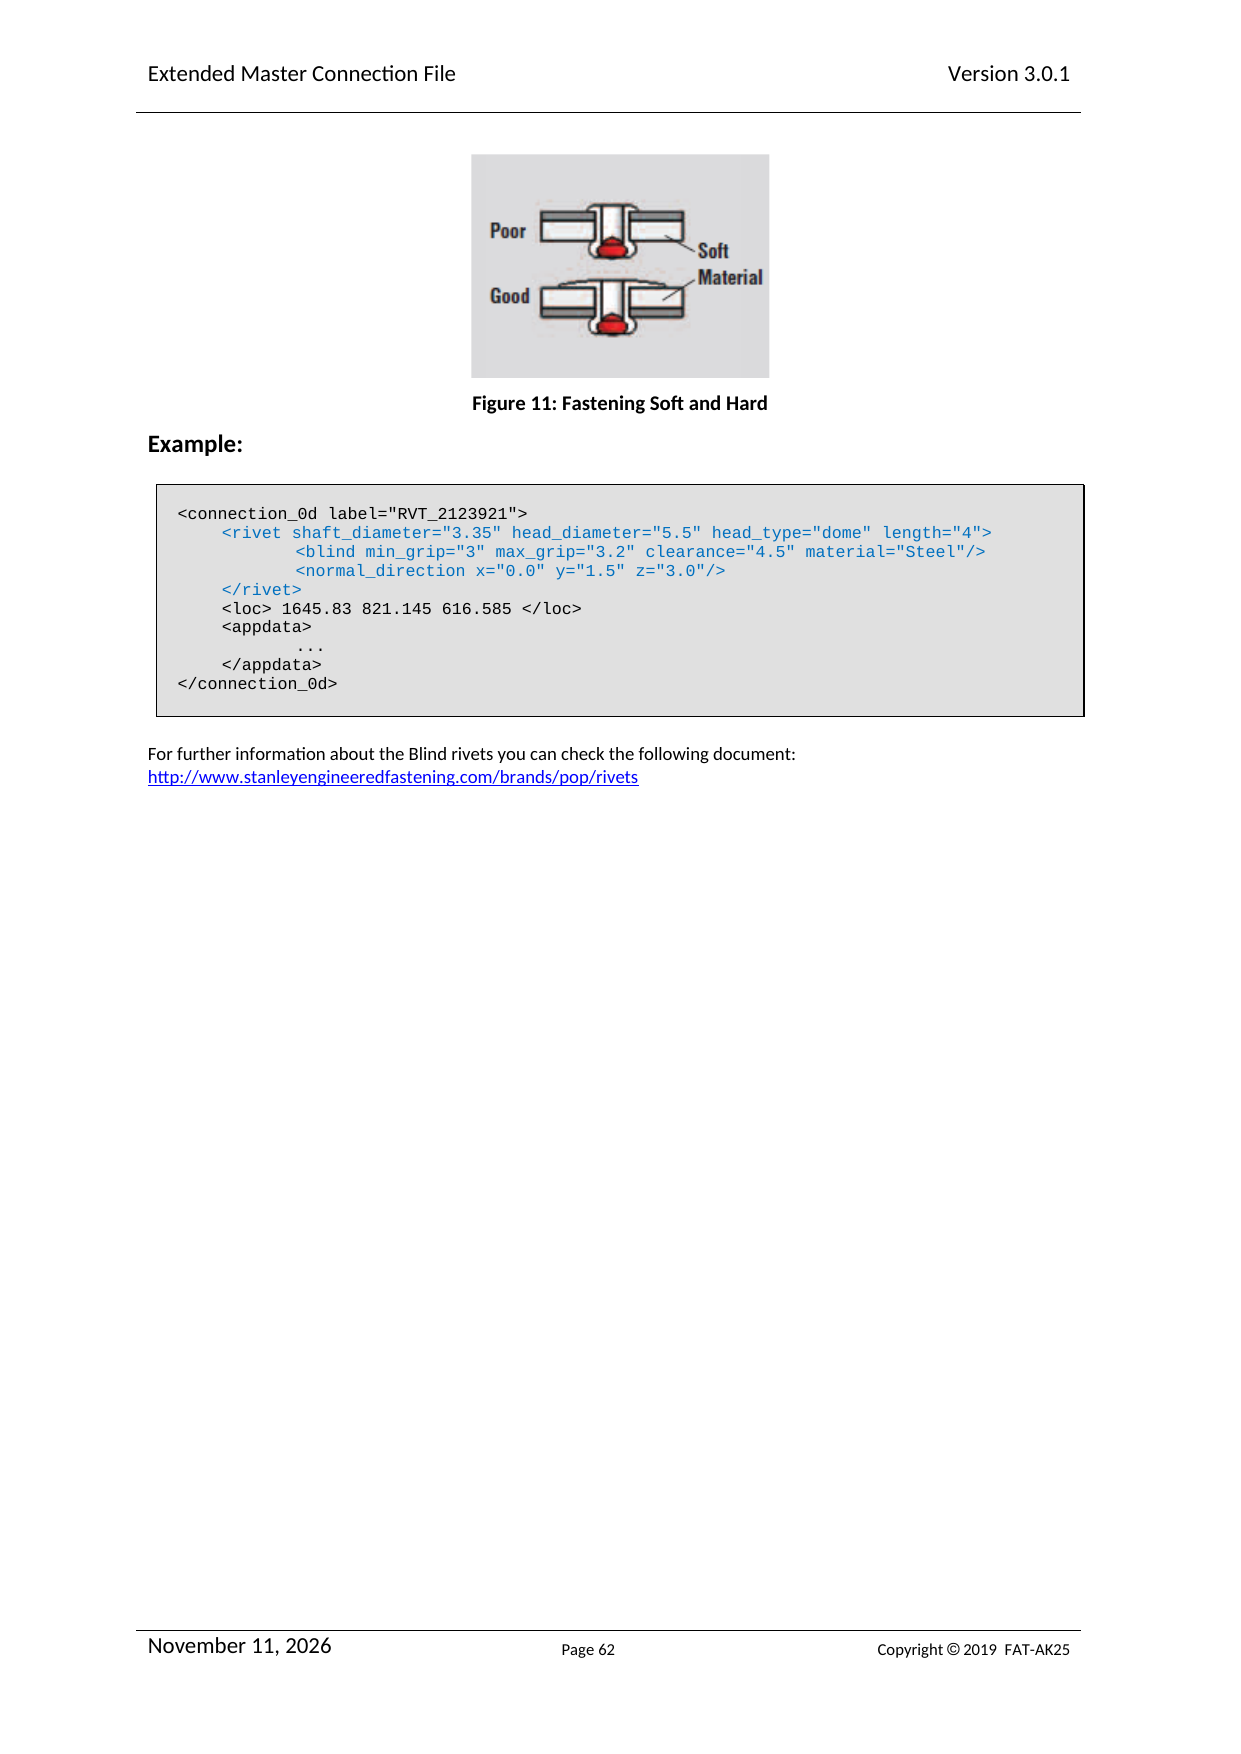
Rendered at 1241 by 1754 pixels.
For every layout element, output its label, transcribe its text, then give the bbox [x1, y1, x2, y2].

text </rivet> [157, 578, 1083, 597]
text <normal_direction x="0.0" y="1.5" z="3.0"/> [157, 559, 1083, 578]
text Example: [148, 428, 1092, 459]
text <connection_0d label="RVT_2123921"> [157, 503, 1083, 522]
text </connection_0d> [157, 672, 1083, 691]
text <rivet shaft_diameter="3.35" head_diameter="5.5" head_type="dome" length="4"> [157, 522, 1083, 541]
text ... [157, 635, 1083, 654]
picture [470, 153, 770, 378]
text For further information about the Blind rivets you can check the following document: [148, 742, 1092, 765]
text http://www.stanleyengineeredfastening.com/brands/pop/rivets [148, 765, 1092, 788]
text </appdata> [157, 654, 1083, 672]
text <appdata> [157, 616, 1083, 635]
text Figure 11: Fastening Soft and Hard [148, 391, 1092, 416]
text <blind min_grip="3" max_grip="3.2" clearance="4.5" material="Steel"/> [157, 541, 1083, 559]
text <loc> 1645.83 821.145 616.585 </loc> [157, 597, 1083, 616]
